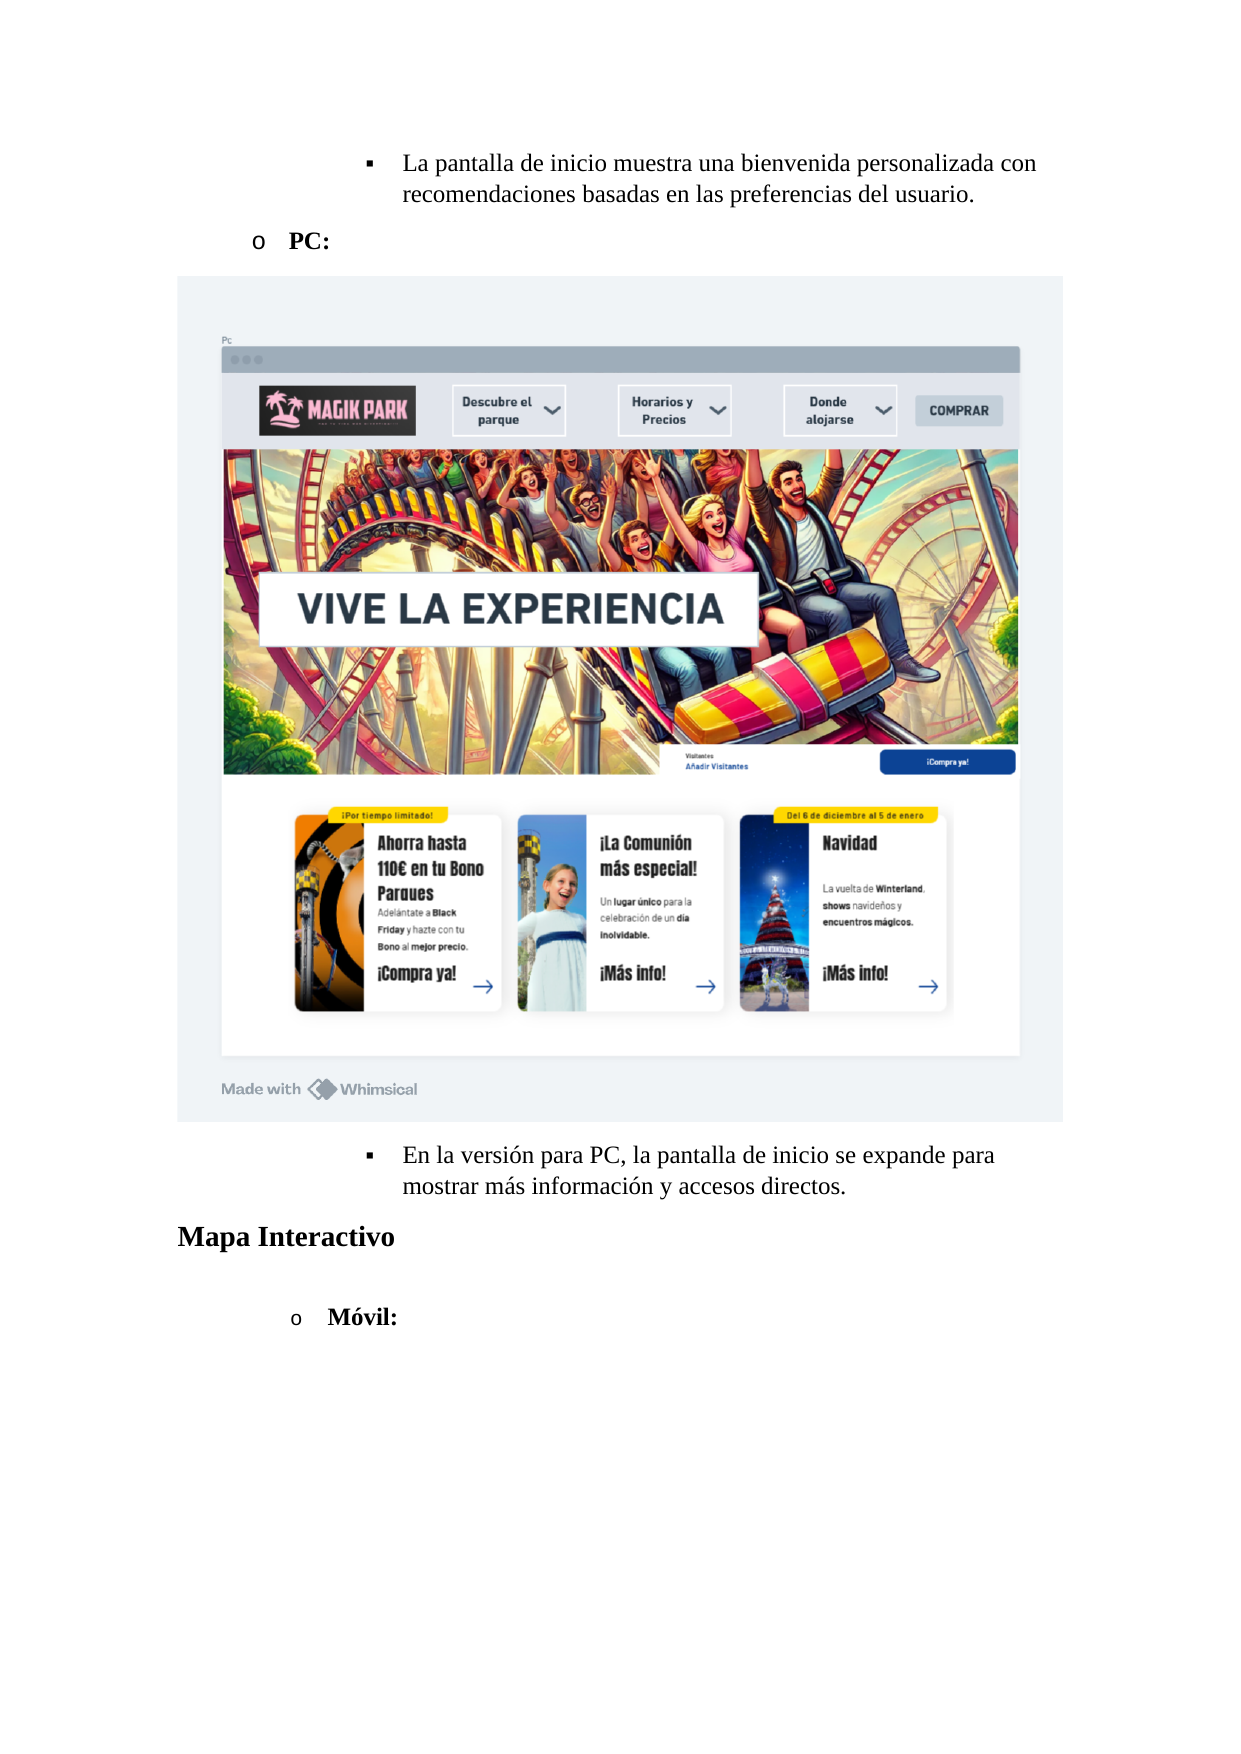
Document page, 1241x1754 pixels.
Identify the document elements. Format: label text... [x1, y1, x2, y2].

list PC: [251, 226, 1063, 257]
picture [177, 276, 1063, 1122]
subtitle Mapa Interactivo [177, 1219, 1063, 1253]
list La pantalla de inicio muestra una bienvenida personalizada con recomendaciones basadas en las preferencias del usuario. [365, 148, 1063, 207]
list Móvil: [290, 1302, 1063, 1332]
list En la versión para PC, la pantalla de inicio se expande para mostrar más información y accesos directos. [365, 1140, 1063, 1200]
